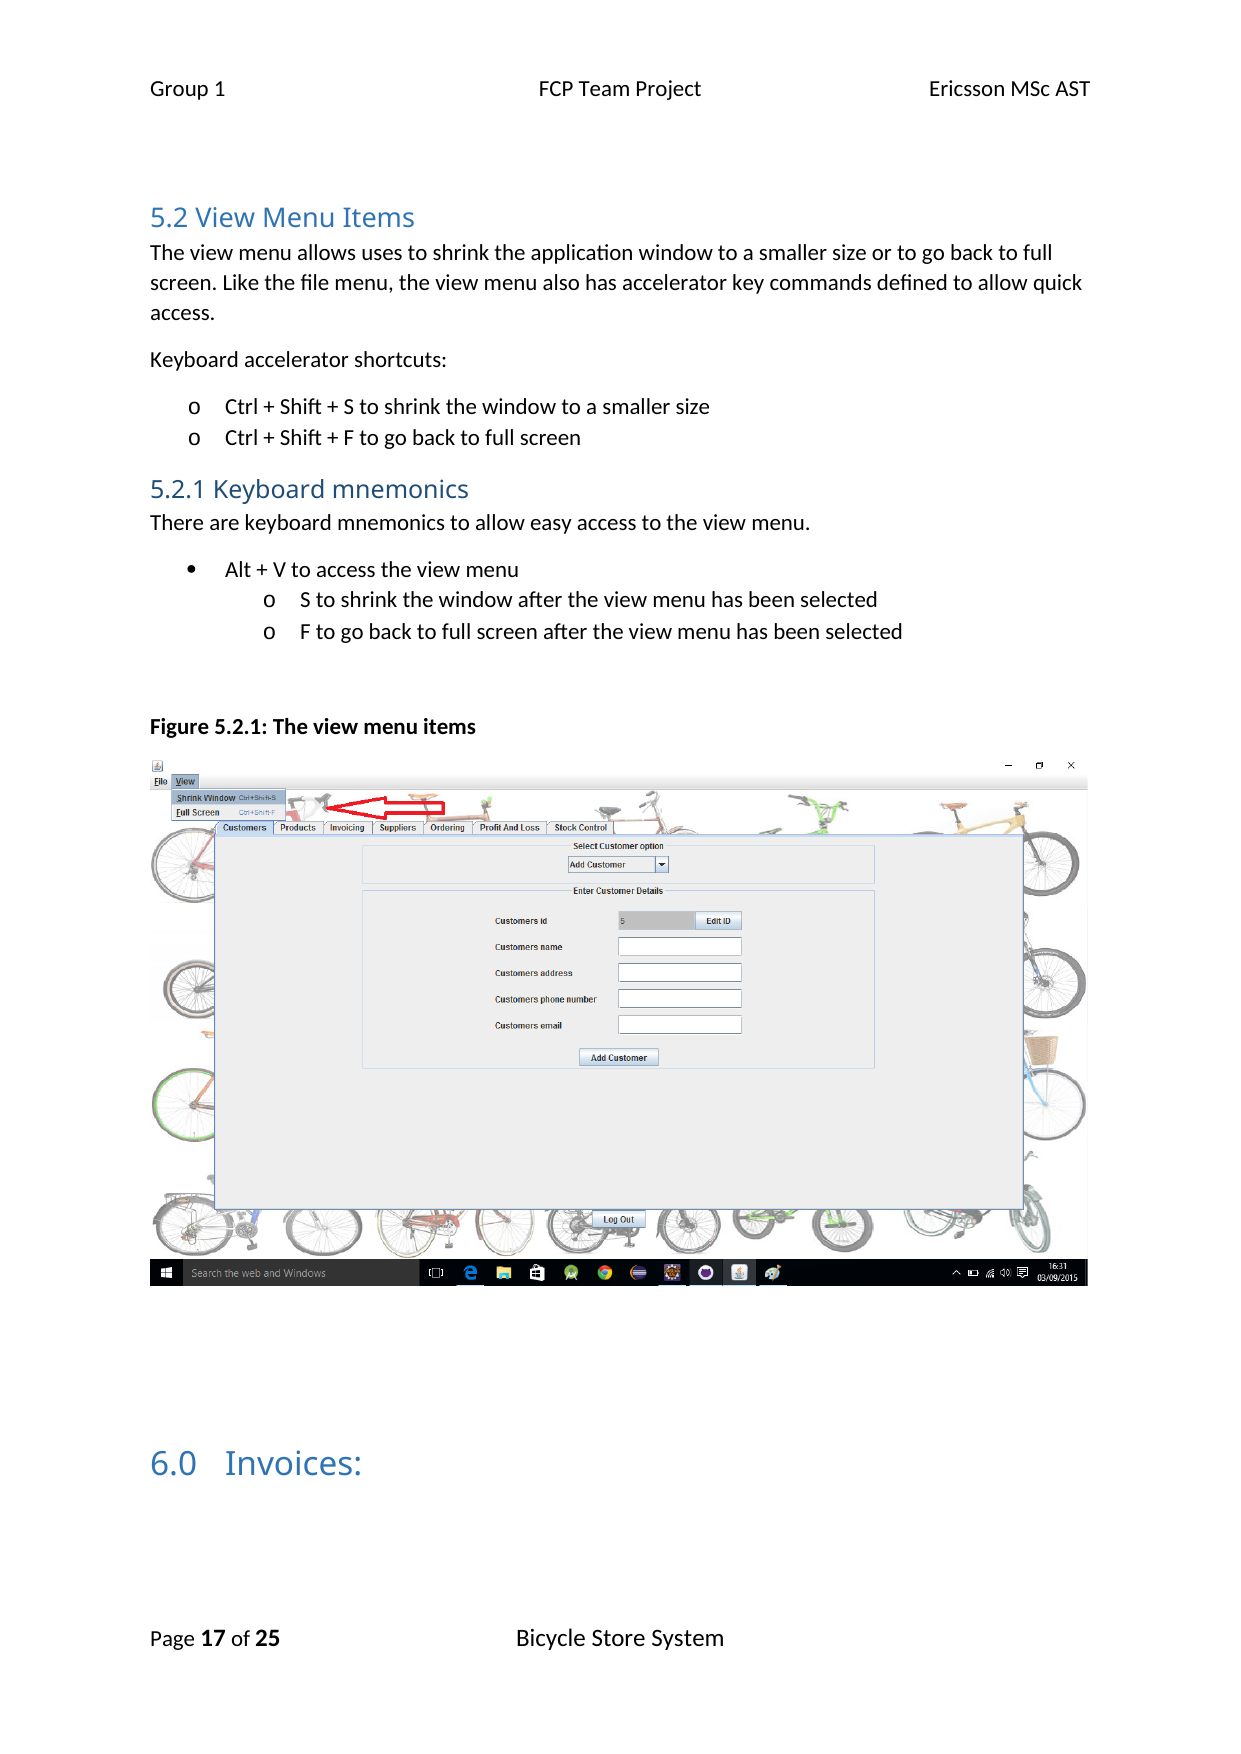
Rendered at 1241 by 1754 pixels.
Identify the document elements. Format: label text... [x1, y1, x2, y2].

text Figure 5.2.1: The view menu items [150, 712, 1090, 740]
list Alt + V to access the view menu [187, 555, 1090, 583]
subtitle 5.2.1 Keyboard mnemonics [150, 472, 1090, 506]
subtitle 5.2 View Menu Items [150, 198, 1090, 235]
picture [150, 758, 1088, 1286]
list Ctrl + Shift + F to go back to full screen [187, 423, 1090, 453]
text Keyboard accelerator shortcuts: [150, 345, 1090, 373]
text There are keyboard mnemonics to allow easy access to the view menu. [150, 508, 1090, 536]
list Ctrl + Shift + S to shrink the window to a smaller size [187, 392, 1090, 421]
list F to go back to full screen after the view menu has been selected [262, 617, 1090, 646]
subtitle Invoices: [150, 1439, 1090, 1485]
list S to shrink the window after the view menu has been selected [262, 586, 1090, 615]
text The view menu allows uses to shrink the application window to a smaller size or to go back to full screen. Like the file menu, the view menu also has accelerator key commands defined to allow quick access. [150, 238, 1090, 326]
